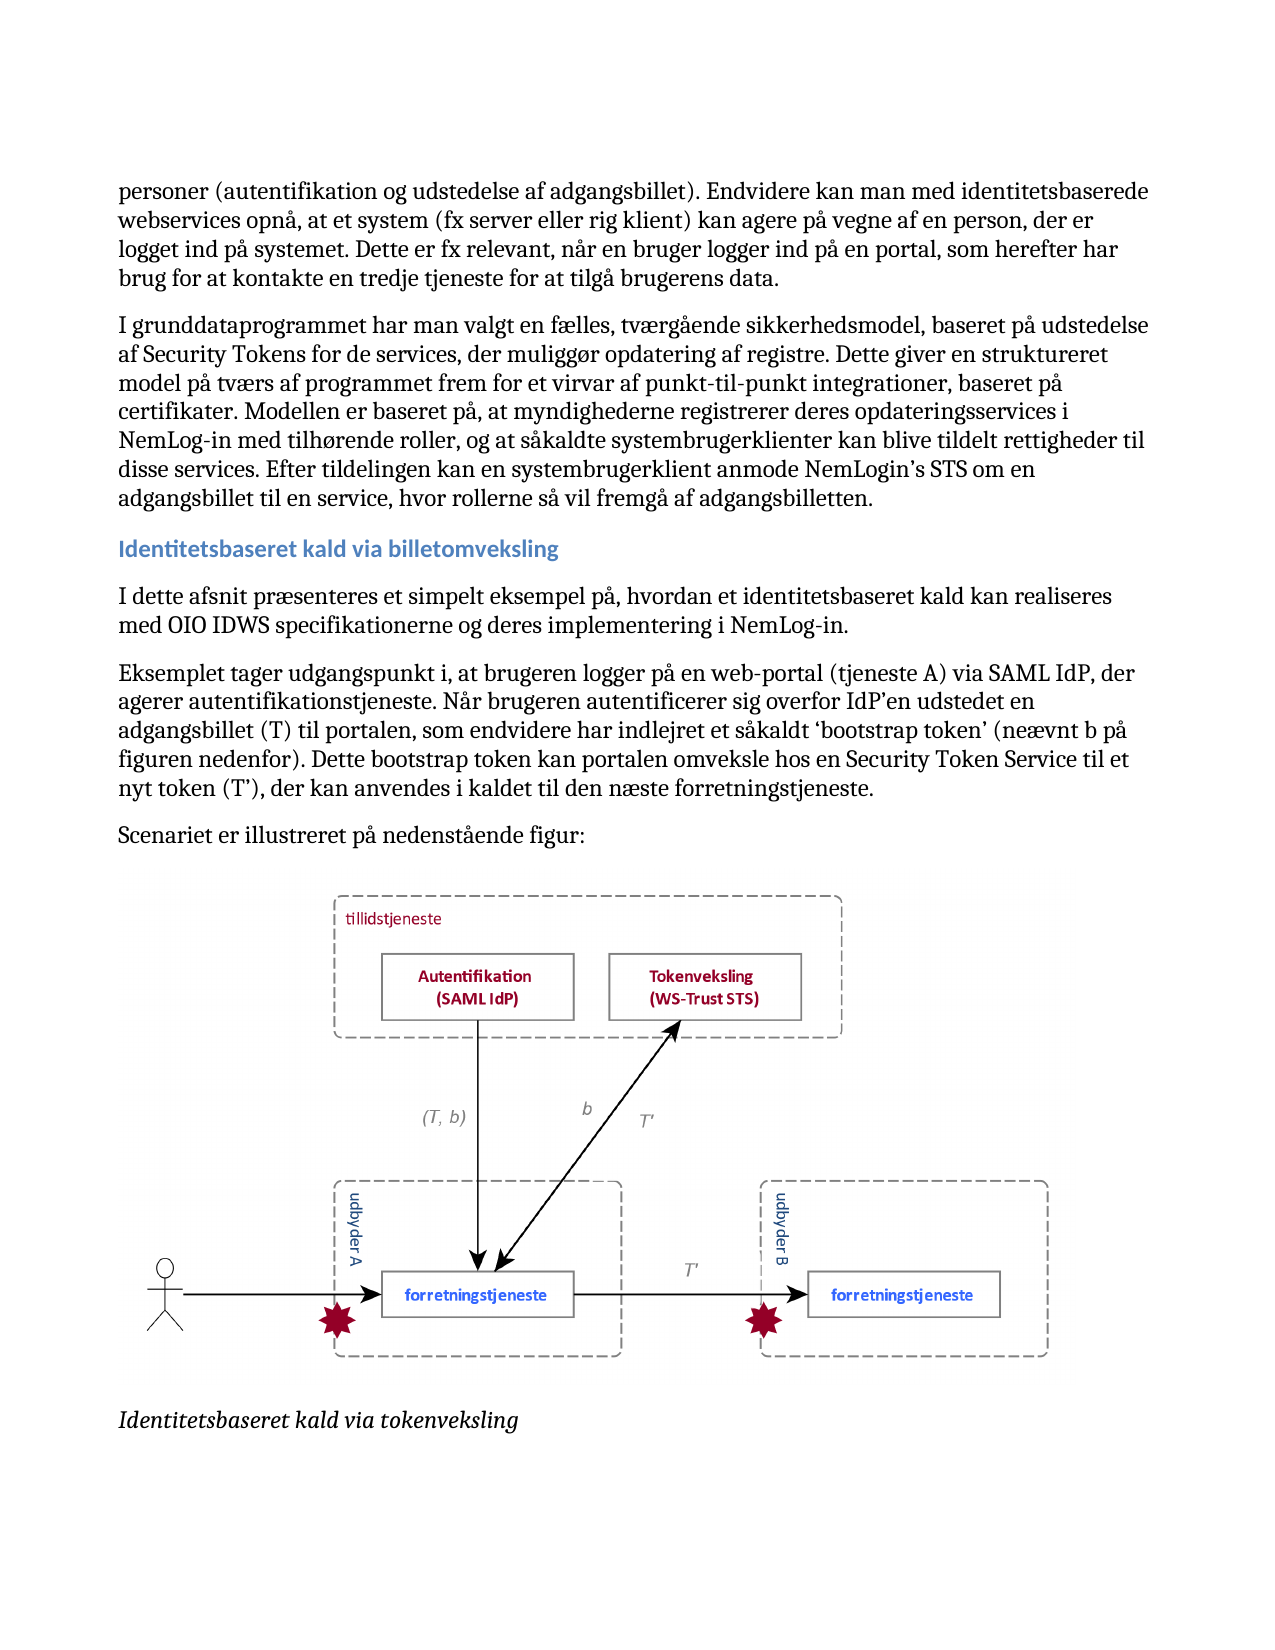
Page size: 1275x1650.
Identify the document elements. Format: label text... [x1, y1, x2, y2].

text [118, 177, 1157, 292]
text I grunddataprogrammet har man valgt en fælles, tværgående sikkerhedsmodel, baseret på udstedelse af Security Tokens for de services, der muliggør opdatering af registre. Dette giver en struktureret model på tværs af programmet frem for et virvar af punkt-til-punkt integrationer, baseret på certifikater. Modellen er baseret på, at myndighederne registrerer deres opdateringsservices i NemLog-in med tilhørende roller, og at såkaldte systembrugerklienter kan blive tildelt rettigheder til disse services. Efter tildelingen kan en systembrugerklient anmode NemLogin’s STS om en adgangsbillet til en service, hvor rollerne så vil fremgå af adgangsbilletten. [118, 311, 1157, 512]
text Eksemplet tager udgangspunkt i, at brugeren logger på en web-portal (tjeneste A) via SAML IdP, der agerer autentifikationstjeneste. Når brugeren autentificerer sig overfor IdP’en udstedet en adgangsbillet (T) til portalen, som endvidere har indlejret et såkaldt ‘bootstrap token’ (neævnt b på figuren nedenfor). Dette bootstrap token kan portalen omveksle hos en Security Token Service til et nyt token (T’), der kan anvendes i kaldet til den næste forretningstjeneste. [118, 658, 1157, 802]
text Scenariet er illustreret på nedenstående figur: [118, 821, 1157, 850]
text I dette afsnit præsenteres et simpelt eksempel på, hvordan et identitetsbaseret kald kan realiseres med OIO IDWS specifikationerne og deres implementering i NemLog-in. [118, 582, 1157, 640]
text Identitetsbaseret kald via tokenveksling [118, 1406, 1157, 1434]
subtitle Identitetsbaseret kald via billetomveksling [118, 533, 1157, 563]
picture [118, 868, 1076, 1385]
